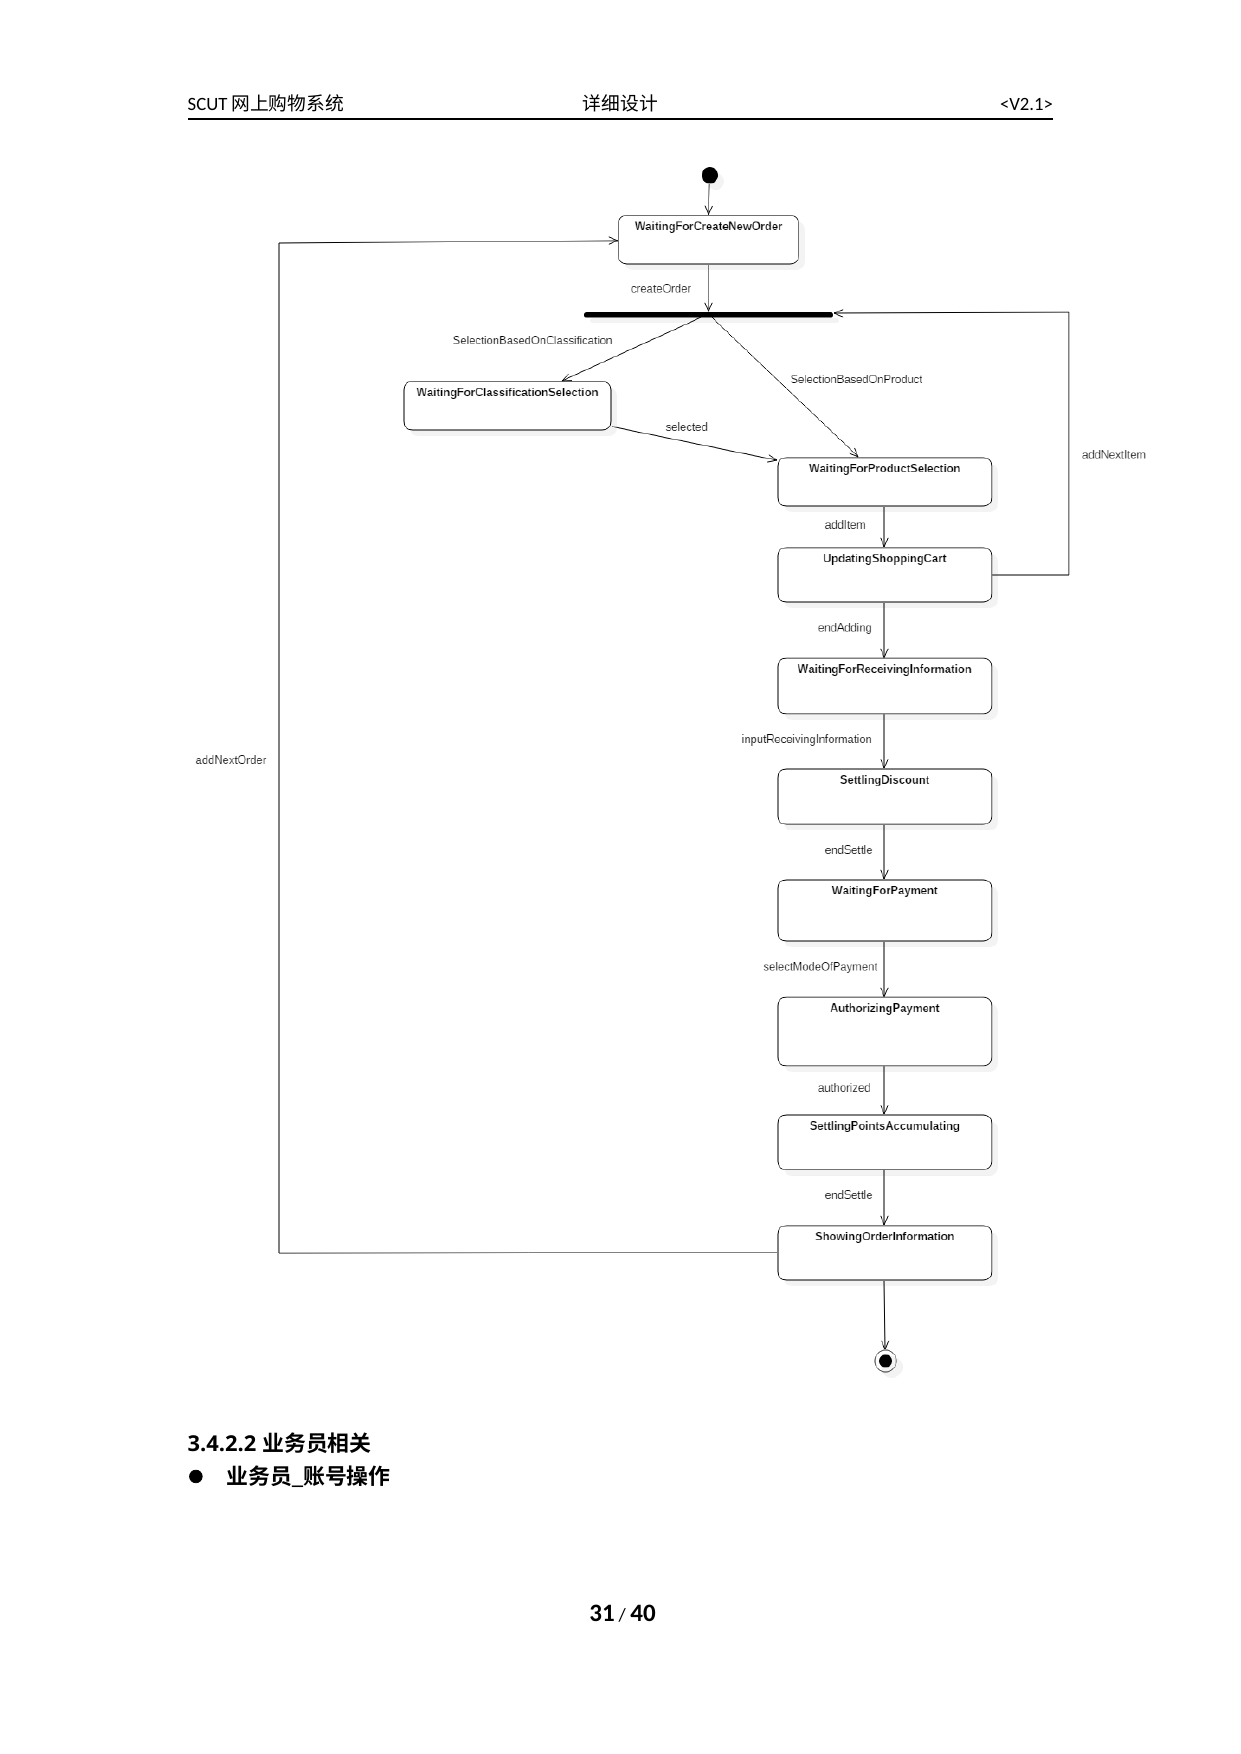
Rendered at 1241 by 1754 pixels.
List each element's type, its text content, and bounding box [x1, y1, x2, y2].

subtitle 3.4.2.2 业务员相关 [187, 1426, 1053, 1458]
picture [187, 158, 1179, 1406]
list 业务员_账号操作 [187, 1458, 1053, 1491]
